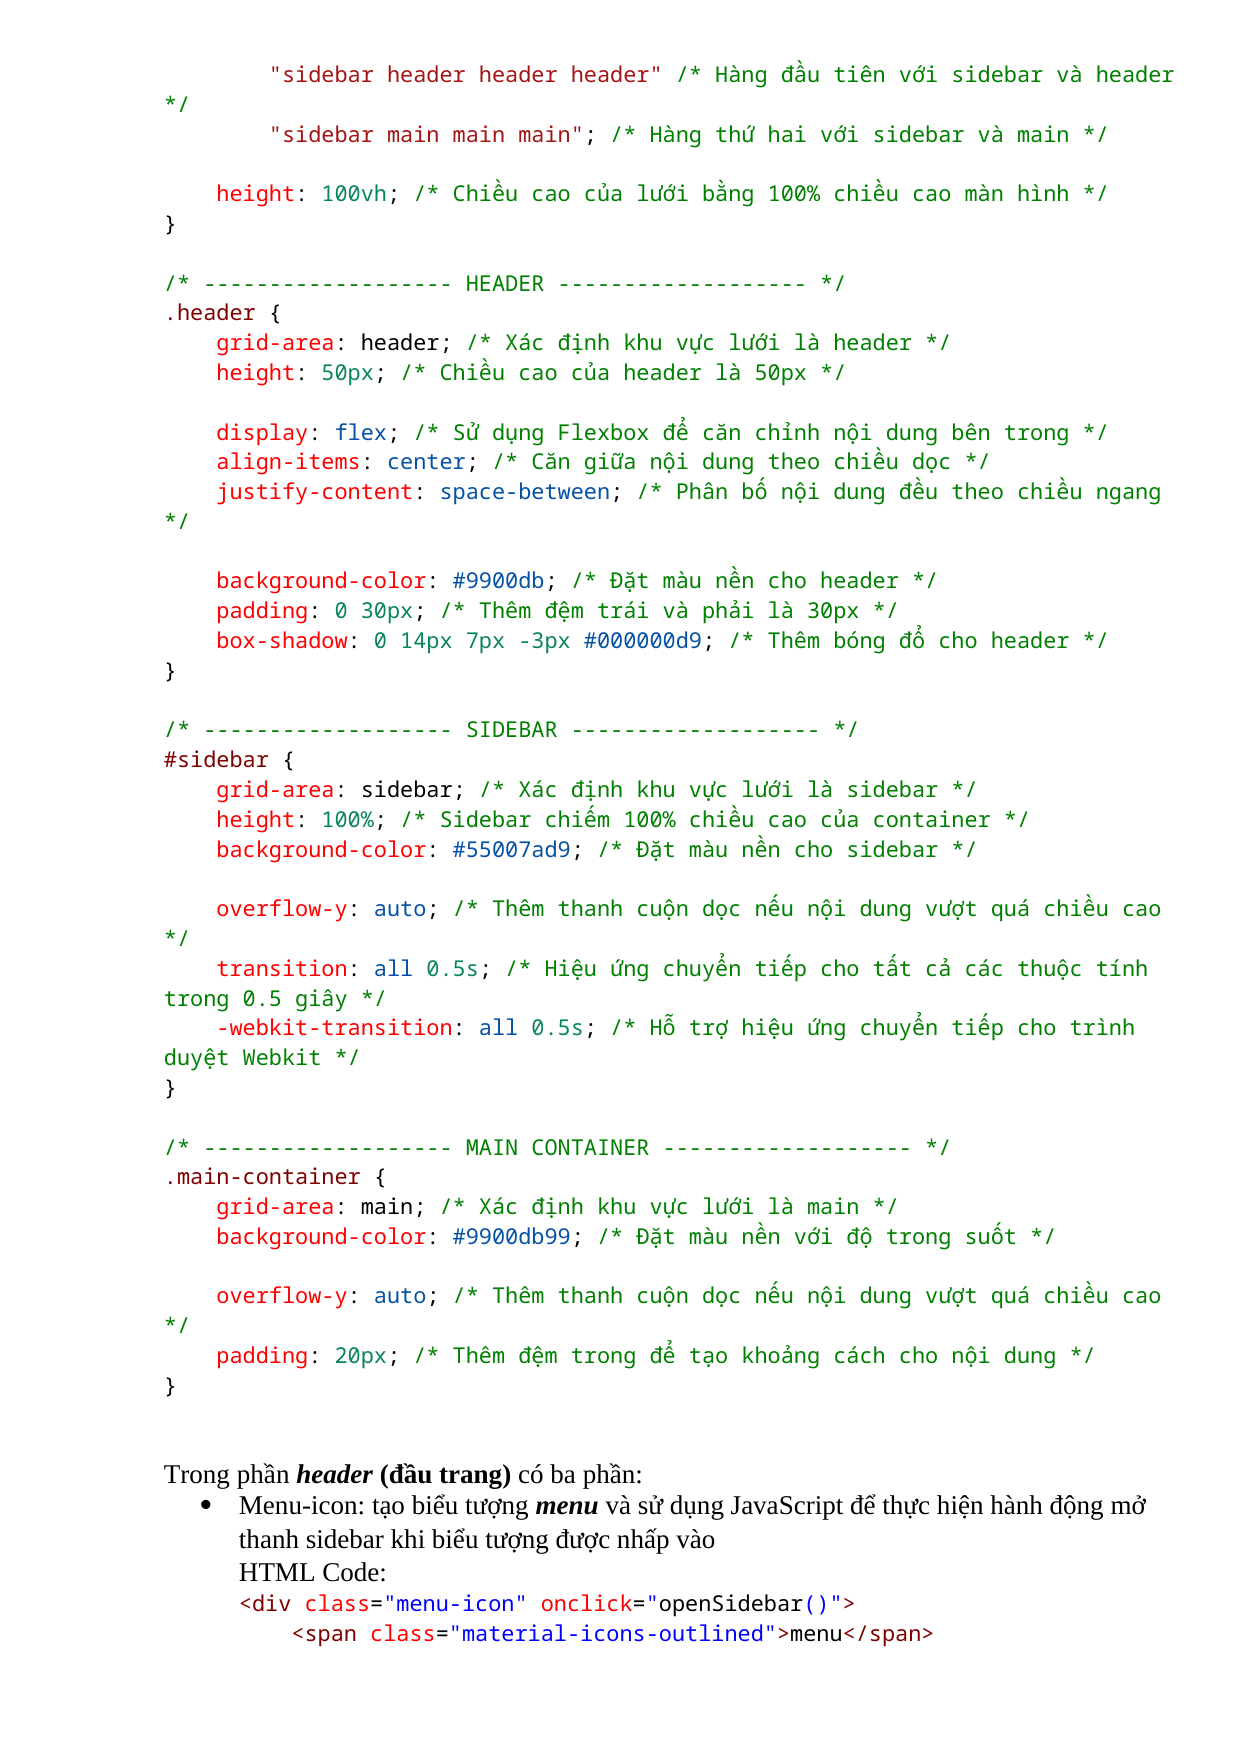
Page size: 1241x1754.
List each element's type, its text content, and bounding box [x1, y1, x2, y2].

list Trong phần header (đầu trang) có ba phần: [164, 1458, 1181, 1489]
text box-shadow: 0 14px 7px -3px #000000d9; /* Thêm bóng đổ cho header */ [164, 625, 1181, 655]
text height: 100%; /* Sidebar chiếm 100% chiều cao của container */ [164, 804, 1181, 834]
text grid-area: header; /* Xác định khu vực lưới là header */ [164, 327, 1181, 357]
text /* ------------------- HEADER ------------------- */ [164, 268, 1181, 297]
text } [164, 208, 1181, 238]
text justify-content: space-between; /* Phân bố nội dung đều theo chiều ngang */ [164, 476, 1181, 536]
text align-items: center; /* Căn giữa nội dung theo chiều dọc */ [164, 446, 1181, 476]
text overflow-y: auto; /* Thêm thanh cuộn dọc nếu nội dung vượt quá chiều cao */ [164, 1281, 1181, 1340]
list Menu-icon: tạo biểu tượng menu và sử dụng JavaScript để thực hiện hành động mở thanh sidebar khi biểu tượng được nhấp vào [201, 1489, 1181, 1554]
list HTML Code: [239, 1557, 1181, 1588]
text background-color: #9900db; /* Đặt màu nền cho header */ [164, 566, 1181, 595]
text .header { [164, 297, 1181, 327]
text display: flex; /* Sử dụng Flexbox để căn chỉnh nội dung bên trong */ [164, 417, 1181, 446]
text height: 100vh; /* Chiều cao của lưới bằng 100% chiều cao màn hình */ [164, 178, 1181, 208]
text /* ------------------- MAIN CONTAINER ------------------- */ [164, 1132, 1181, 1161]
text } [164, 1072, 1181, 1102]
text "sidebar header header header" /* Hàng đầu tiên với sidebar và header */ [164, 59, 1181, 119]
text background-color: #55007ad9; /* Đặt màu nền cho sidebar */ [164, 834, 1181, 863]
text -webkit-transition: all 0.5s; /* Hỗ trợ hiệu ứng chuyển tiếp cho trình duyệt Webkit */ [164, 1012, 1181, 1072]
text #sidebar { [164, 744, 1181, 774]
text grid-area: main; /* Xác định khu vực lưới là main */ [164, 1191, 1181, 1221]
text } [164, 655, 1181, 685]
text } [164, 1370, 1181, 1400]
text /* ------------------- SIDEBAR ------------------- */ [164, 714, 1181, 744]
text overflow-y: auto; /* Thêm thanh cuộn dọc nếu nội dung vượt quá chiều cao */ [164, 893, 1181, 953]
text "sidebar main main main"; /* Hàng thứ hai với sidebar và main */ [164, 119, 1181, 148]
text grid-area: sidebar; /* Xác định khu vực lưới là sidebar */ [164, 774, 1181, 804]
text padding: 20px; /* Thêm đệm trong để tạo khoảng cách cho nội dung */ [164, 1340, 1181, 1370]
text .main-container { [164, 1161, 1181, 1191]
text <div class="menu-icon" onclick="openSidebar()"> [239, 1588, 1181, 1617]
text padding: 0 30px; /* Thêm đệm trái và phải là 30px */ [164, 595, 1181, 625]
text <span class="material-icons-outlined">menu</span> [239, 1617, 1181, 1647]
text transition: all 0.5s; /* Hiệu ứng chuyển tiếp cho tất cả các thuộc tính trong 0.5 giây */ [164, 953, 1181, 1012]
text height: 50px; /* Chiều cao của header là 50px */ [164, 357, 1181, 387]
text background-color: #9900db99; /* Đặt màu nền với độ trong suốt */ [164, 1221, 1181, 1251]
